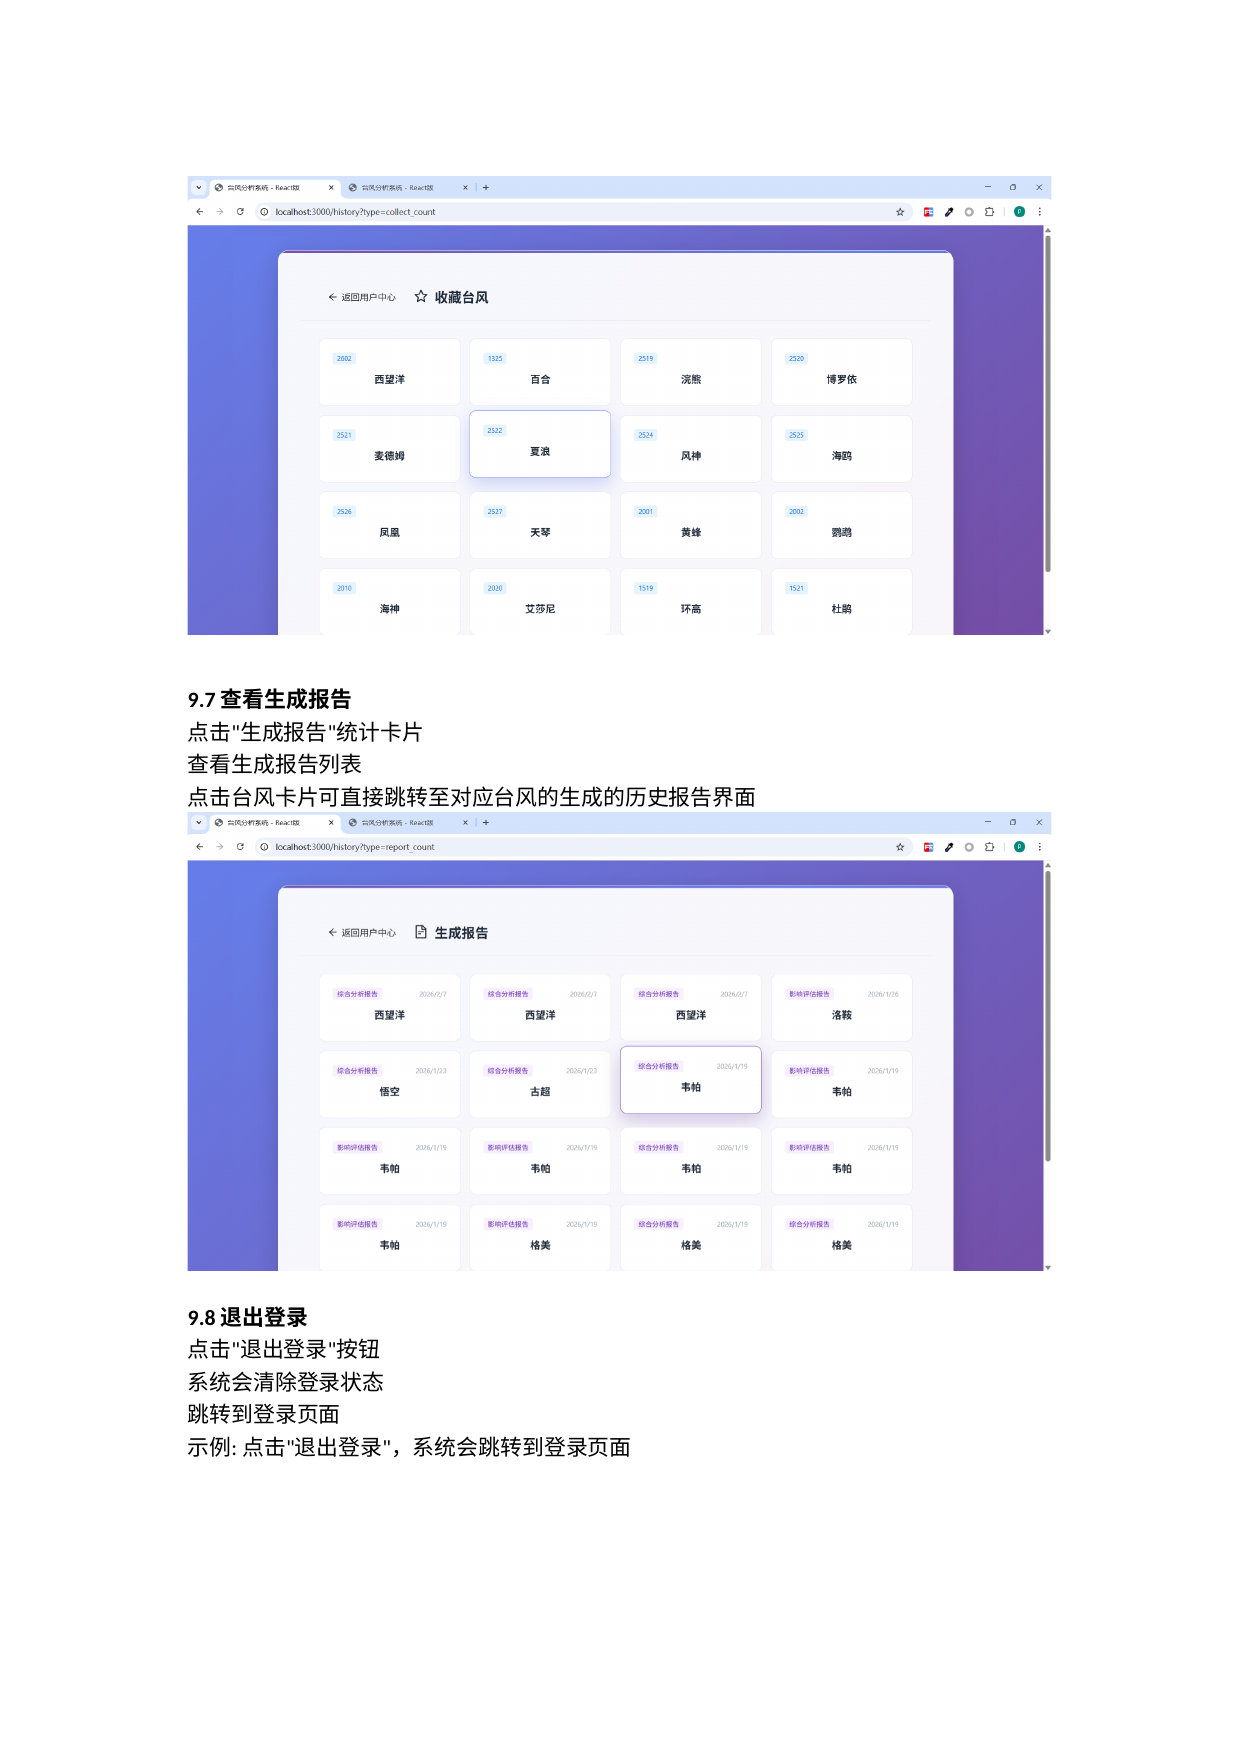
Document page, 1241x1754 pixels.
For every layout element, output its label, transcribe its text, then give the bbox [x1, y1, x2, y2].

picture [187, 812, 1052, 1271]
text 点击"退出登录"按钮 [187, 1332, 1053, 1364]
text 系统会清除登录状态 [187, 1364, 1053, 1397]
picture [187, 176, 1052, 635]
text 9.8 退出登录 [187, 1299, 1053, 1332]
text 查看生成报告列表 [187, 747, 1053, 779]
text 9.7 查看生成报告 [187, 682, 1053, 714]
text 跳转到登录页面 [187, 1397, 1053, 1429]
text 点击"生成报告"统计卡片 [187, 714, 1053, 747]
text 示例: 点击"退出登录"，系统会跳转到登录页面 [187, 1429, 1053, 1462]
text 点击台风卡片可直接跳转至对应台风的生成的历史报告界面 [187, 779, 1053, 812]
